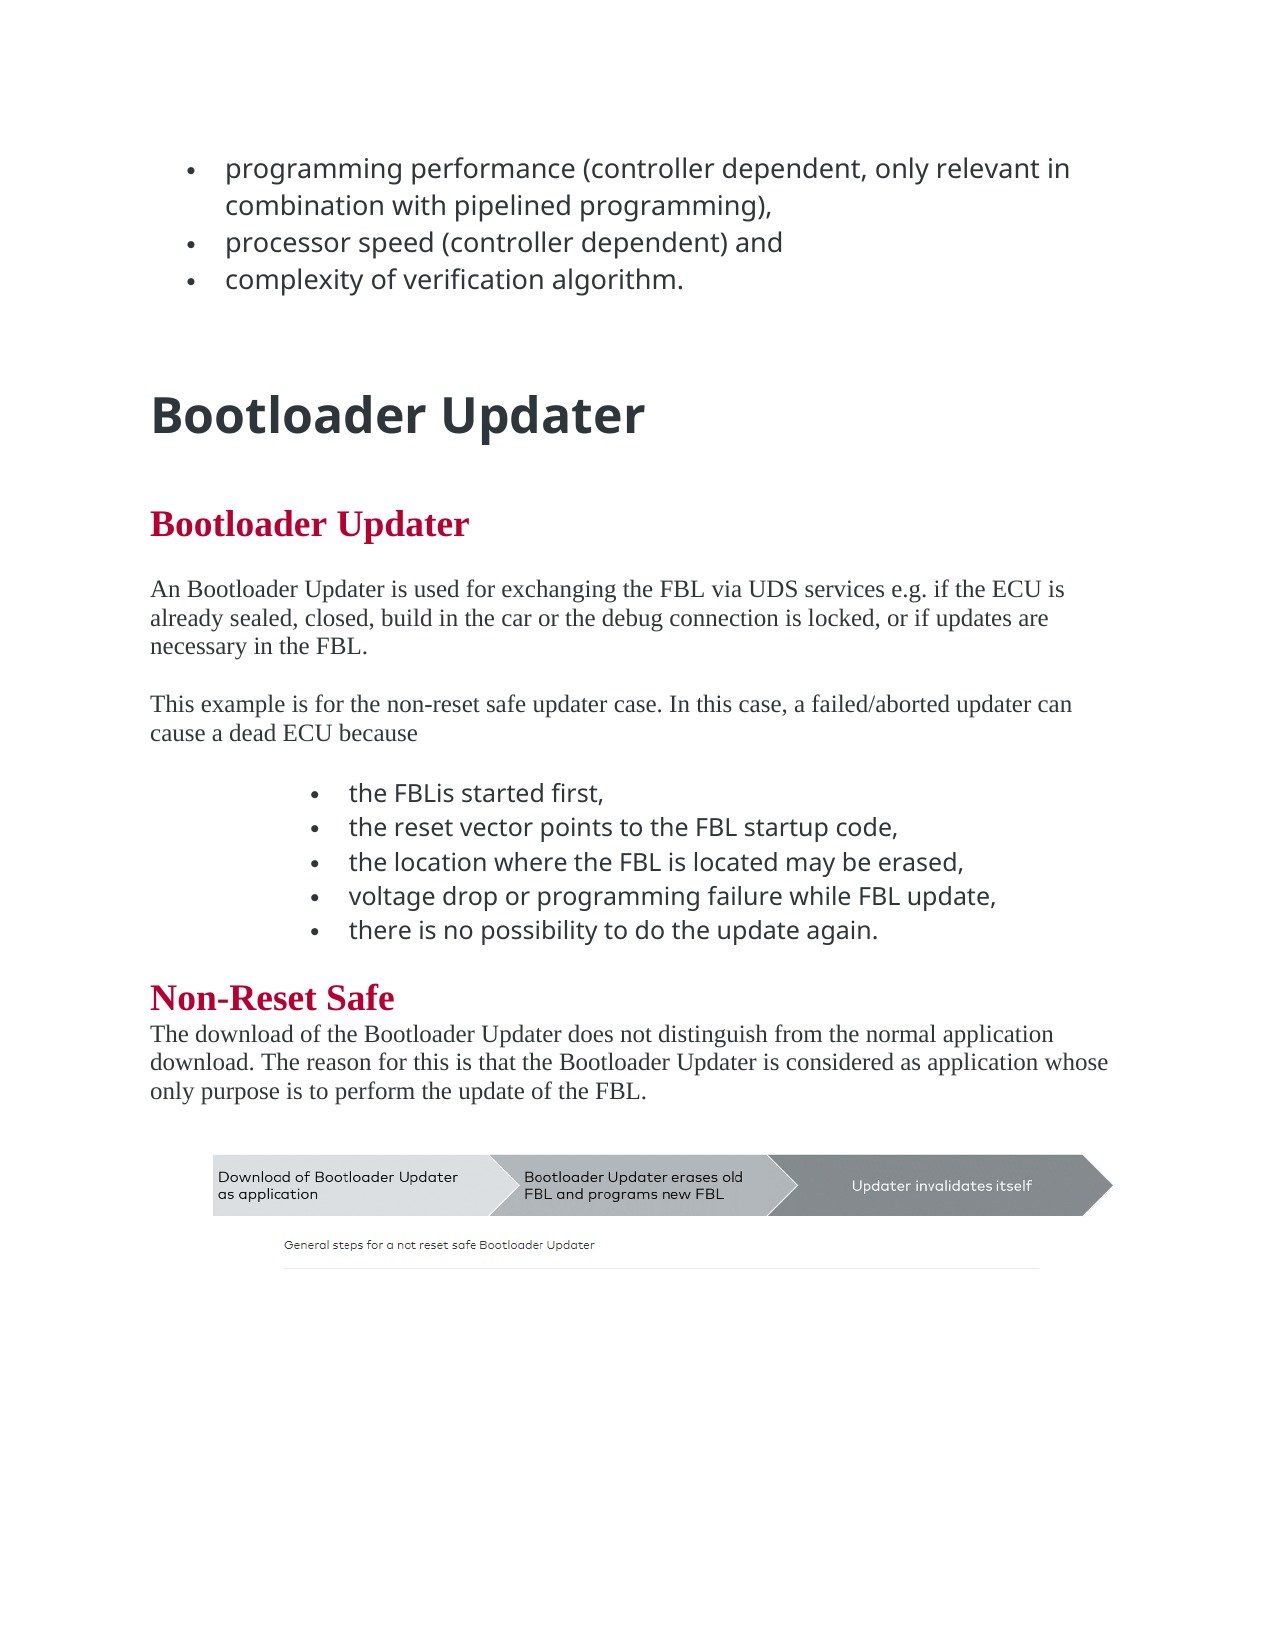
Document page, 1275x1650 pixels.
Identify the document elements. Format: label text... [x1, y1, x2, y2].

list processor speed (controller dependent) and [187, 224, 1125, 261]
list programming performance (controller dependent, only relevant in combination with pipelined programming), [187, 150, 1125, 224]
list the reset vector points to the FBL startup code, [311, 810, 1125, 844]
subtitle Bootloader Updater [150, 380, 1125, 448]
text This example is for the non-reset safe updater case. In this case, a failed/aborted updater can cause a dead ECU because [150, 689, 1125, 747]
text The download of the Bootloader Updater does not distinguish from the normal application download. The reason for this is that the Bootloader Updater is considered as application whose only purpose is to perform the update of the FBL. [150, 1019, 1125, 1105]
text An Bootloader Updater is used for exchanging the FBL via UDS services e.g. if the ECU is already sealed, closed, build in the car or the debug connection is locked, or if updates are necessary in the FBL. [150, 574, 1125, 660]
text Bootloader Updater [150, 502, 1125, 545]
text Non-Reset Safe [150, 976, 1125, 1019]
list the FBLis started first, [311, 776, 1125, 810]
list there is no possibility to do the update again. [311, 912, 1125, 946]
list the location where the FBL is located may be erased, [311, 844, 1125, 878]
list voltage drop or programming failure while FBL update, [311, 878, 1125, 912]
picture [150, 1105, 1125, 1269]
list complexity of verification algorithm. [187, 261, 1125, 297]
